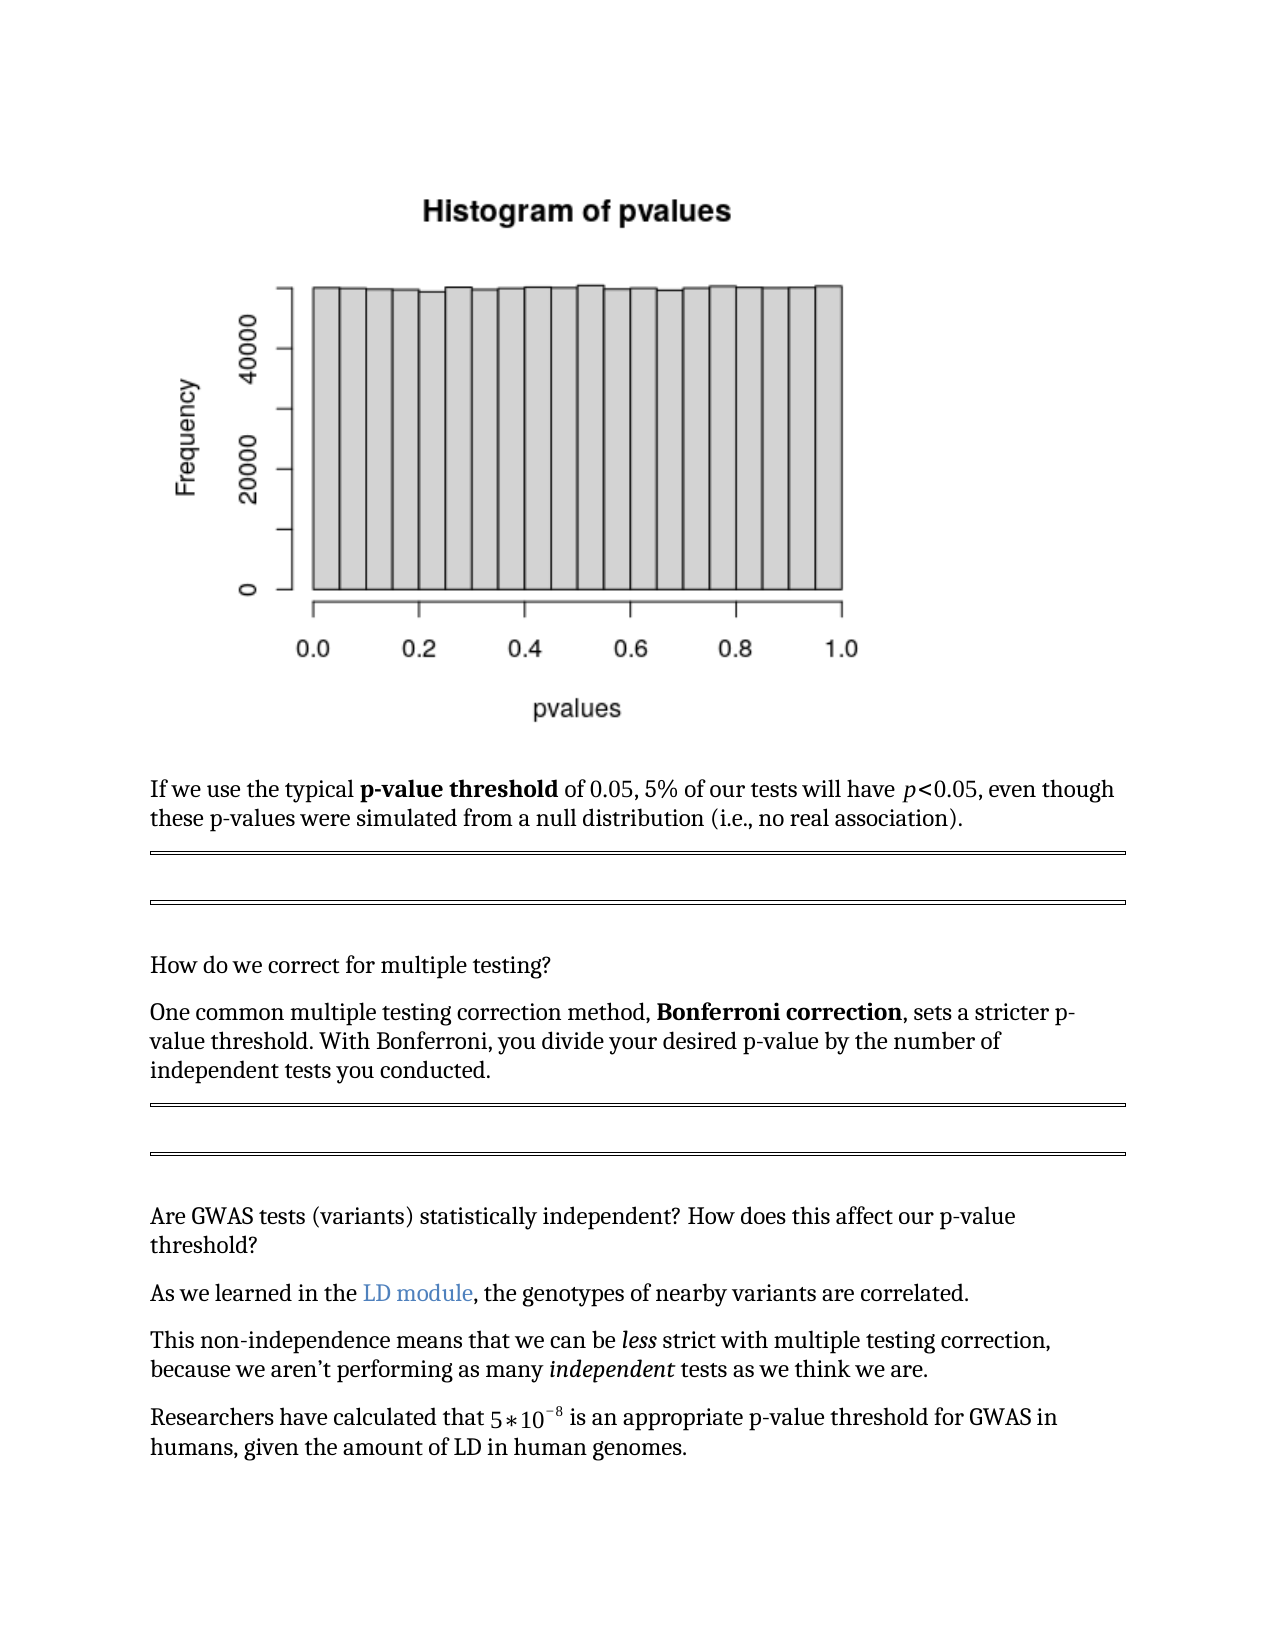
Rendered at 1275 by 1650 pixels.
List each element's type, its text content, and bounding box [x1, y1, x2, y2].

text Are GWAS tests (variants) statistically independent? How does this affect our p-value threshold? [150, 1202, 1125, 1260]
text How do we correct for multiple testing? [150, 951, 1125, 979]
text As we learned in the LD module, the genotypes of nearby variants are correlated. [150, 1278, 1125, 1307]
text This non-independence means that we can be less strict with multiple testing correction, because we aren’t performing as many independent tests as we think we are. [150, 1326, 1125, 1383]
text One common multiple testing correction method, Bonferroni correction, sets a stricter p-value threshold. With Bonferroni, you divide your desired p-value by the number of independent tests you conducted. [150, 998, 1125, 1084]
text If we use the typical p-value threshold of , 5% of our tests will have , even though these p-values were simulated from a null distribution (i.e., no real association). [150, 775, 1125, 833]
picture [168, 150, 927, 757]
text Researchers have calculated that is an appropriate p-value threshold for GWAS in humans, given the amount of LD in human genomes. [150, 1402, 1125, 1462]
